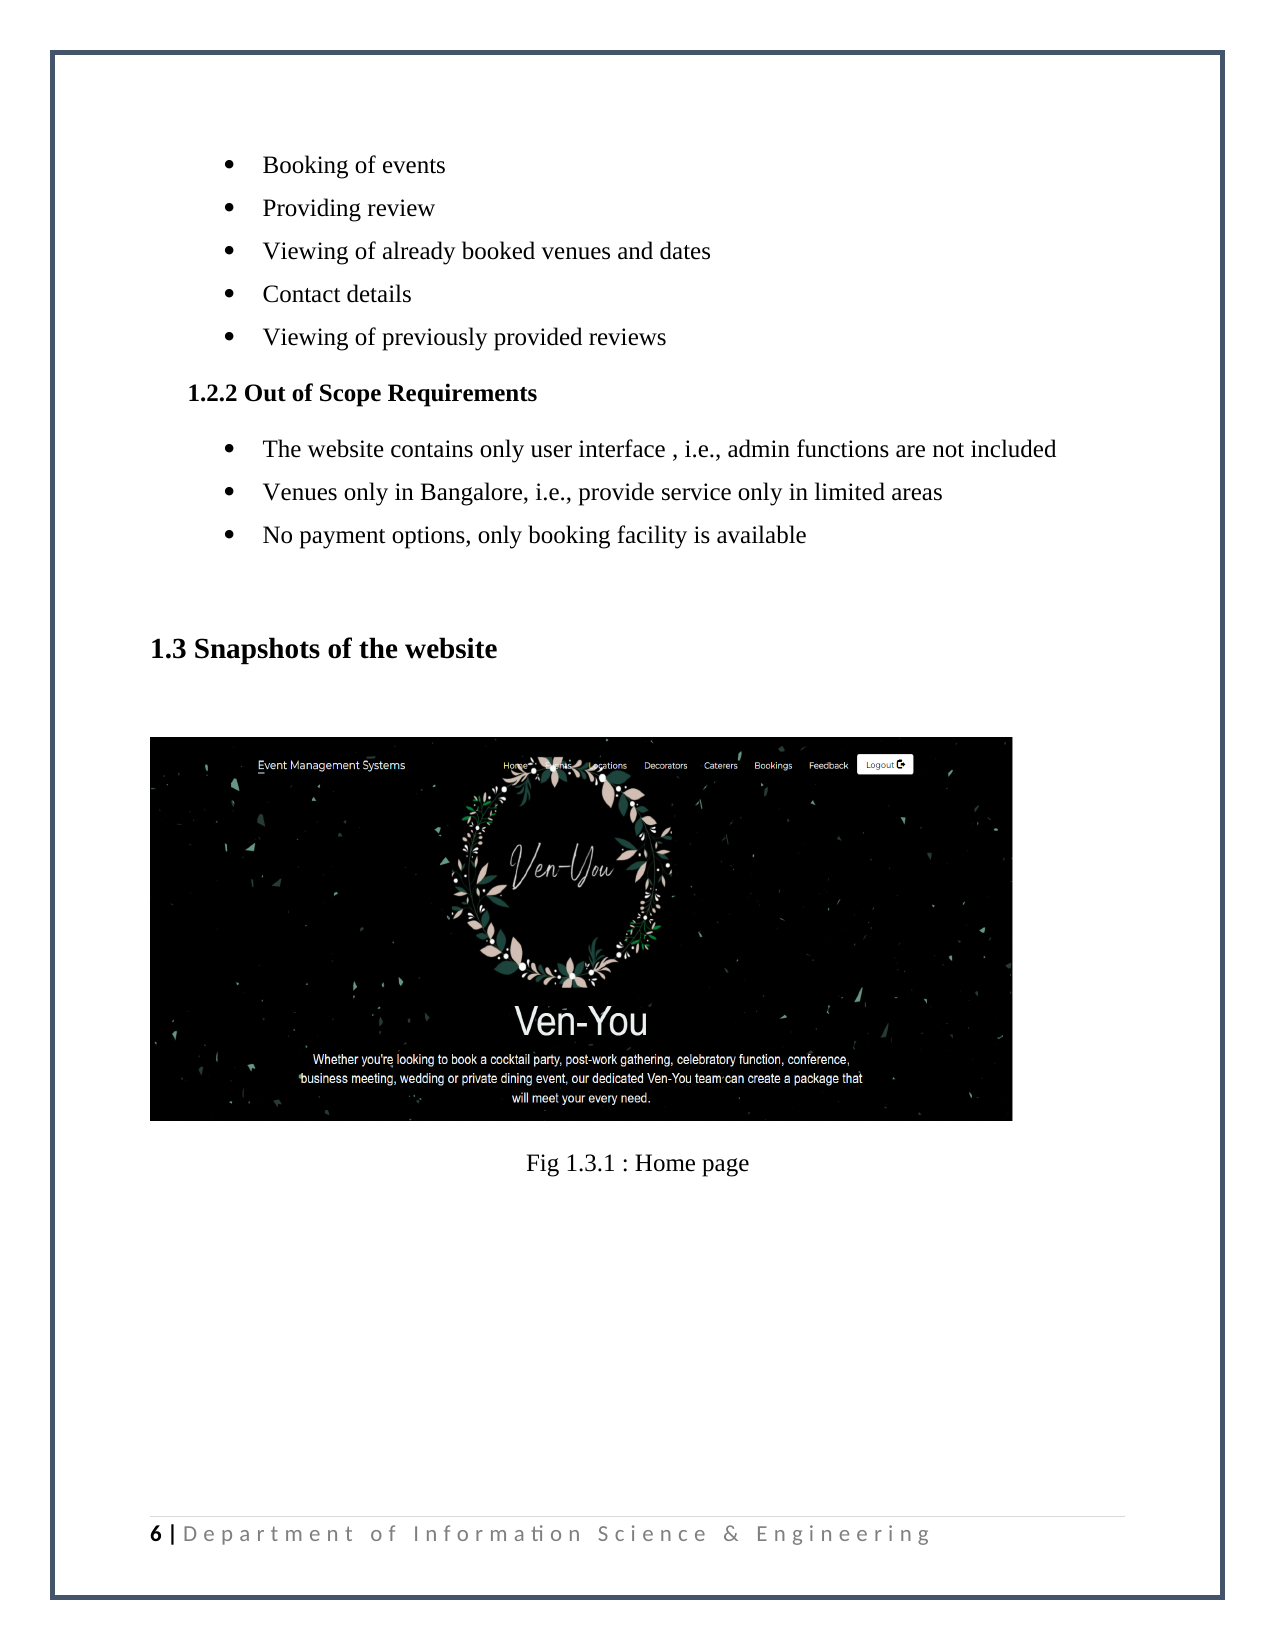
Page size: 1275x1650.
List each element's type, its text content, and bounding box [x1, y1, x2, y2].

list Viewing of already booked venues and dates [225, 236, 1125, 265]
text 1.3 Snapshots of the website [150, 631, 1125, 665]
list Providing review [225, 193, 1125, 222]
text Fig 1.3.1 : Home page [150, 1148, 1125, 1176]
text 1.2.2 Out of Scope Requirements [187, 378, 1125, 407]
list Booking of events [225, 150, 1125, 179]
list No payment options, only booking facility is available [225, 520, 1125, 549]
picture [150, 737, 1013, 1122]
list Contact details [225, 279, 1125, 308]
list Venues only in Bangalore, i.e., provide service only in limited areas [225, 477, 1125, 506]
list Viewing of previously provided reviews [225, 322, 1125, 351]
list The website contains only user interface , i.e., admin functions are not included [225, 434, 1125, 462]
